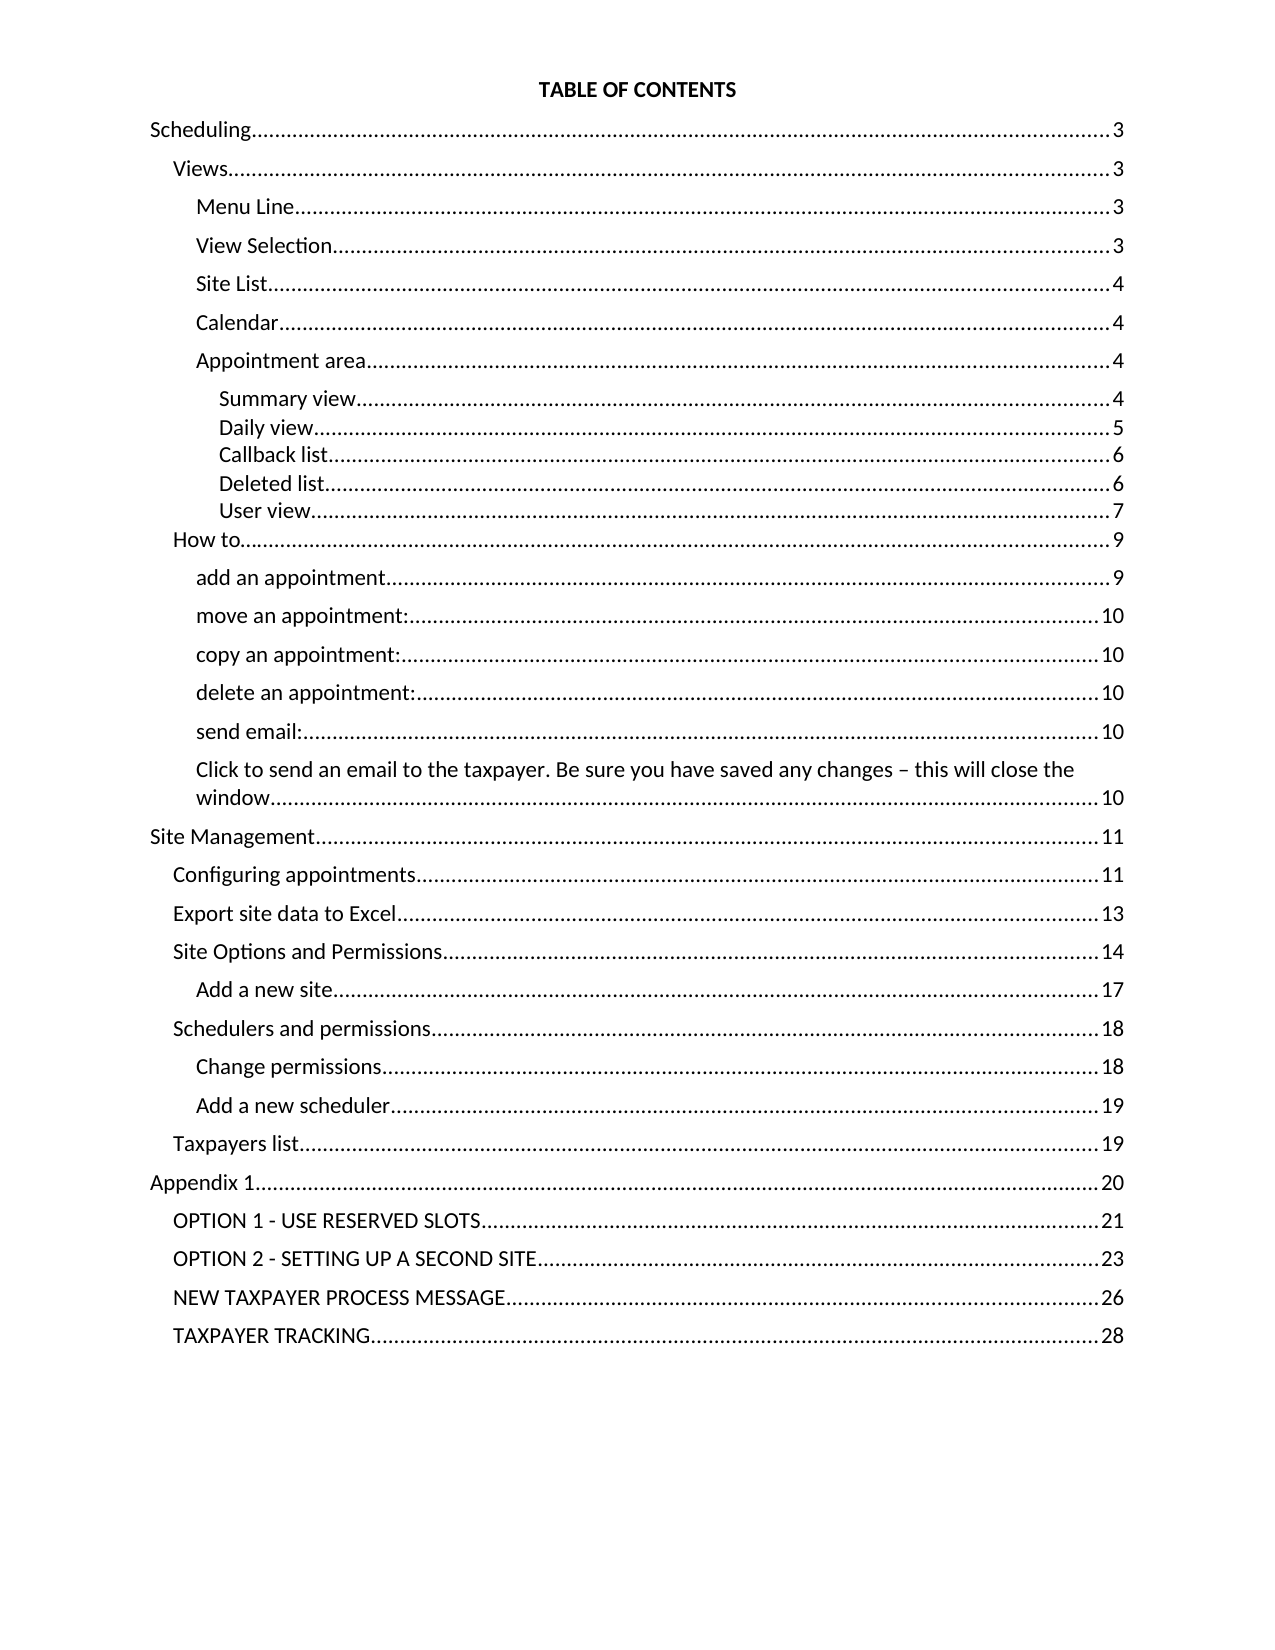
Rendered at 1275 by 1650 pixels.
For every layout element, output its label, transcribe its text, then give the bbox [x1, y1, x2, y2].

text Configuring appointments 11 [173, 860, 1125, 888]
text Menu Line 3 [196, 192, 1125, 220]
text NEW TAXPAYER PROCESS MESSAGE 26 [173, 1283, 1125, 1311]
text move an appointment: 10 [196, 602, 1125, 629]
text Calendar 4 [196, 308, 1125, 336]
text Schedulers and permissions 18 [173, 1014, 1125, 1042]
text Views 3 [173, 154, 1125, 182]
text Summary view 4 [219, 384, 1125, 413]
text Daily view 5 [219, 413, 1125, 441]
text Taxpayers list 19 [173, 1129, 1125, 1157]
text Scheduling 3 [150, 116, 1125, 143]
text View Selection 3 [196, 231, 1125, 259]
text send email: 10 [196, 717, 1125, 745]
text Appointment area 4 [196, 346, 1125, 374]
text User view 7 [219, 497, 1125, 525]
text Site List 4 [196, 269, 1125, 297]
text OPTION 2 - SETTING UP A SECOND SITE 23 [173, 1244, 1125, 1273]
text OPTION 1 - USE RESERVED SLOTS 21 [173, 1206, 1125, 1234]
text Appendix 1 20 [150, 1168, 1125, 1196]
text Add a new scheduler 19 [196, 1091, 1125, 1119]
text Callback list 6 [219, 441, 1125, 469]
text Change permissions 18 [196, 1052, 1125, 1080]
text TABLE OF CONTENTS [150, 75, 1125, 103]
text Export site data to Excel 13 [173, 899, 1125, 927]
text Deleted list 6 [219, 469, 1125, 497]
text delete an appointment: 10 [196, 678, 1125, 706]
text Click to send an email to the taxpayer. Be sure you have saved any changes – this will close the window. 10 [196, 755, 1125, 811]
text copy an appointment: 10 [196, 640, 1125, 668]
text How to… 9 [173, 525, 1125, 553]
text add an appointment 9 [196, 563, 1125, 591]
text Site Management 11 [150, 822, 1125, 850]
text Site Options and Permissions 14 [173, 937, 1125, 965]
text TAXPAYER TRACKING 28 [173, 1321, 1125, 1349]
text Add a new site 17 [196, 976, 1125, 1003]
